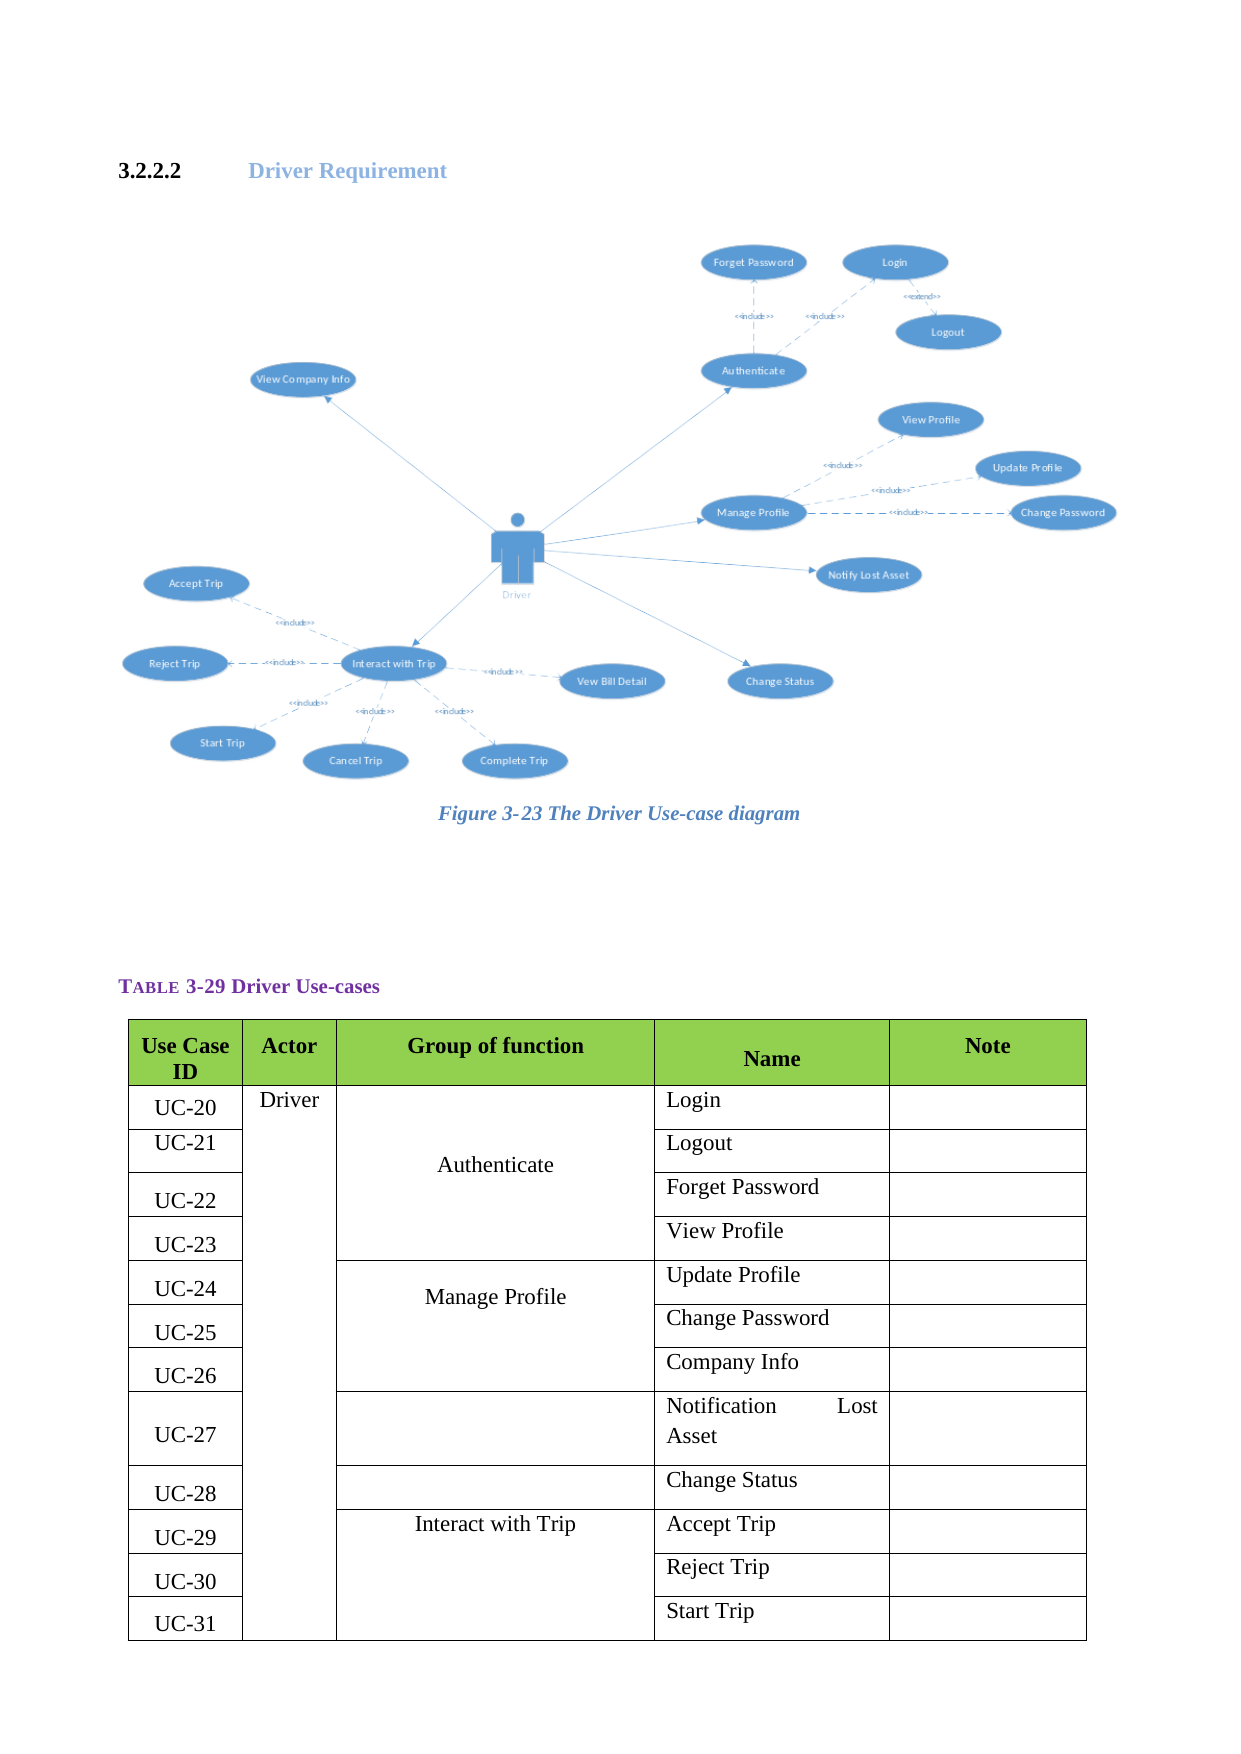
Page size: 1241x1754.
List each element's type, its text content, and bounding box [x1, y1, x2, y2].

table_cell UC-23 [129, 1217, 242, 1260]
table_cell UC-20 [129, 1086, 242, 1128]
table_header Name [655, 1020, 889, 1085]
table_header Use Case ID [129, 1020, 242, 1085]
table_cell Reject Trip [655, 1554, 889, 1596]
table_cell UC-24 [129, 1261, 242, 1303]
table_cell [890, 1217, 1086, 1260]
table_header Actor [243, 1020, 336, 1085]
table_cell Logout [655, 1130, 889, 1172]
table_cell [890, 1510, 1086, 1552]
table_cell [890, 1086, 1086, 1128]
table_cell [890, 1348, 1086, 1391]
table_cell Notification Lost Asset [655, 1392, 889, 1465]
table_cell UC-31 [129, 1597, 242, 1640]
table_cell UC-21 [129, 1130, 242, 1172]
table_cell UC-29 [129, 1510, 242, 1552]
table_cell [337, 1392, 654, 1465]
table_cell Manage Profile [337, 1261, 654, 1391]
table_cell Accept Trip [655, 1510, 889, 1552]
table_cell [890, 1466, 1086, 1509]
table_cell Authenticate [337, 1086, 654, 1260]
table_cell [890, 1261, 1086, 1303]
table_cell Driver [243, 1086, 336, 1640]
table_cell UC-30 [129, 1554, 242, 1596]
table_cell Change Status [655, 1466, 889, 1509]
table_header Note [890, 1020, 1086, 1085]
table_cell UC-25 [129, 1305, 242, 1347]
table_cell Change Password [655, 1305, 889, 1347]
table_cell Interact with Trip [337, 1510, 654, 1640]
table_cell UC-26 [129, 1348, 242, 1391]
table_cell Login [655, 1086, 889, 1128]
table_cell Forget Password [655, 1173, 889, 1216]
table_cell View Profile [655, 1217, 889, 1260]
table_cell Start Trip [655, 1597, 889, 1640]
table_cell [337, 1466, 654, 1509]
table_cell [890, 1554, 1086, 1596]
table_cell Company Info [655, 1348, 889, 1391]
table_cell [890, 1305, 1086, 1347]
table_cell [890, 1130, 1086, 1172]
table_header Group of function [337, 1020, 654, 1085]
table_cell UC-27 [129, 1392, 242, 1465]
table_cell Update Profile [655, 1261, 889, 1303]
table_cell UC-28 [129, 1466, 242, 1509]
table_cell [890, 1173, 1086, 1216]
table_cell [890, 1392, 1086, 1465]
subtitle Driver Requirement [118, 157, 1122, 184]
table_cell UC-22 [129, 1173, 242, 1216]
table_cell [890, 1597, 1086, 1640]
